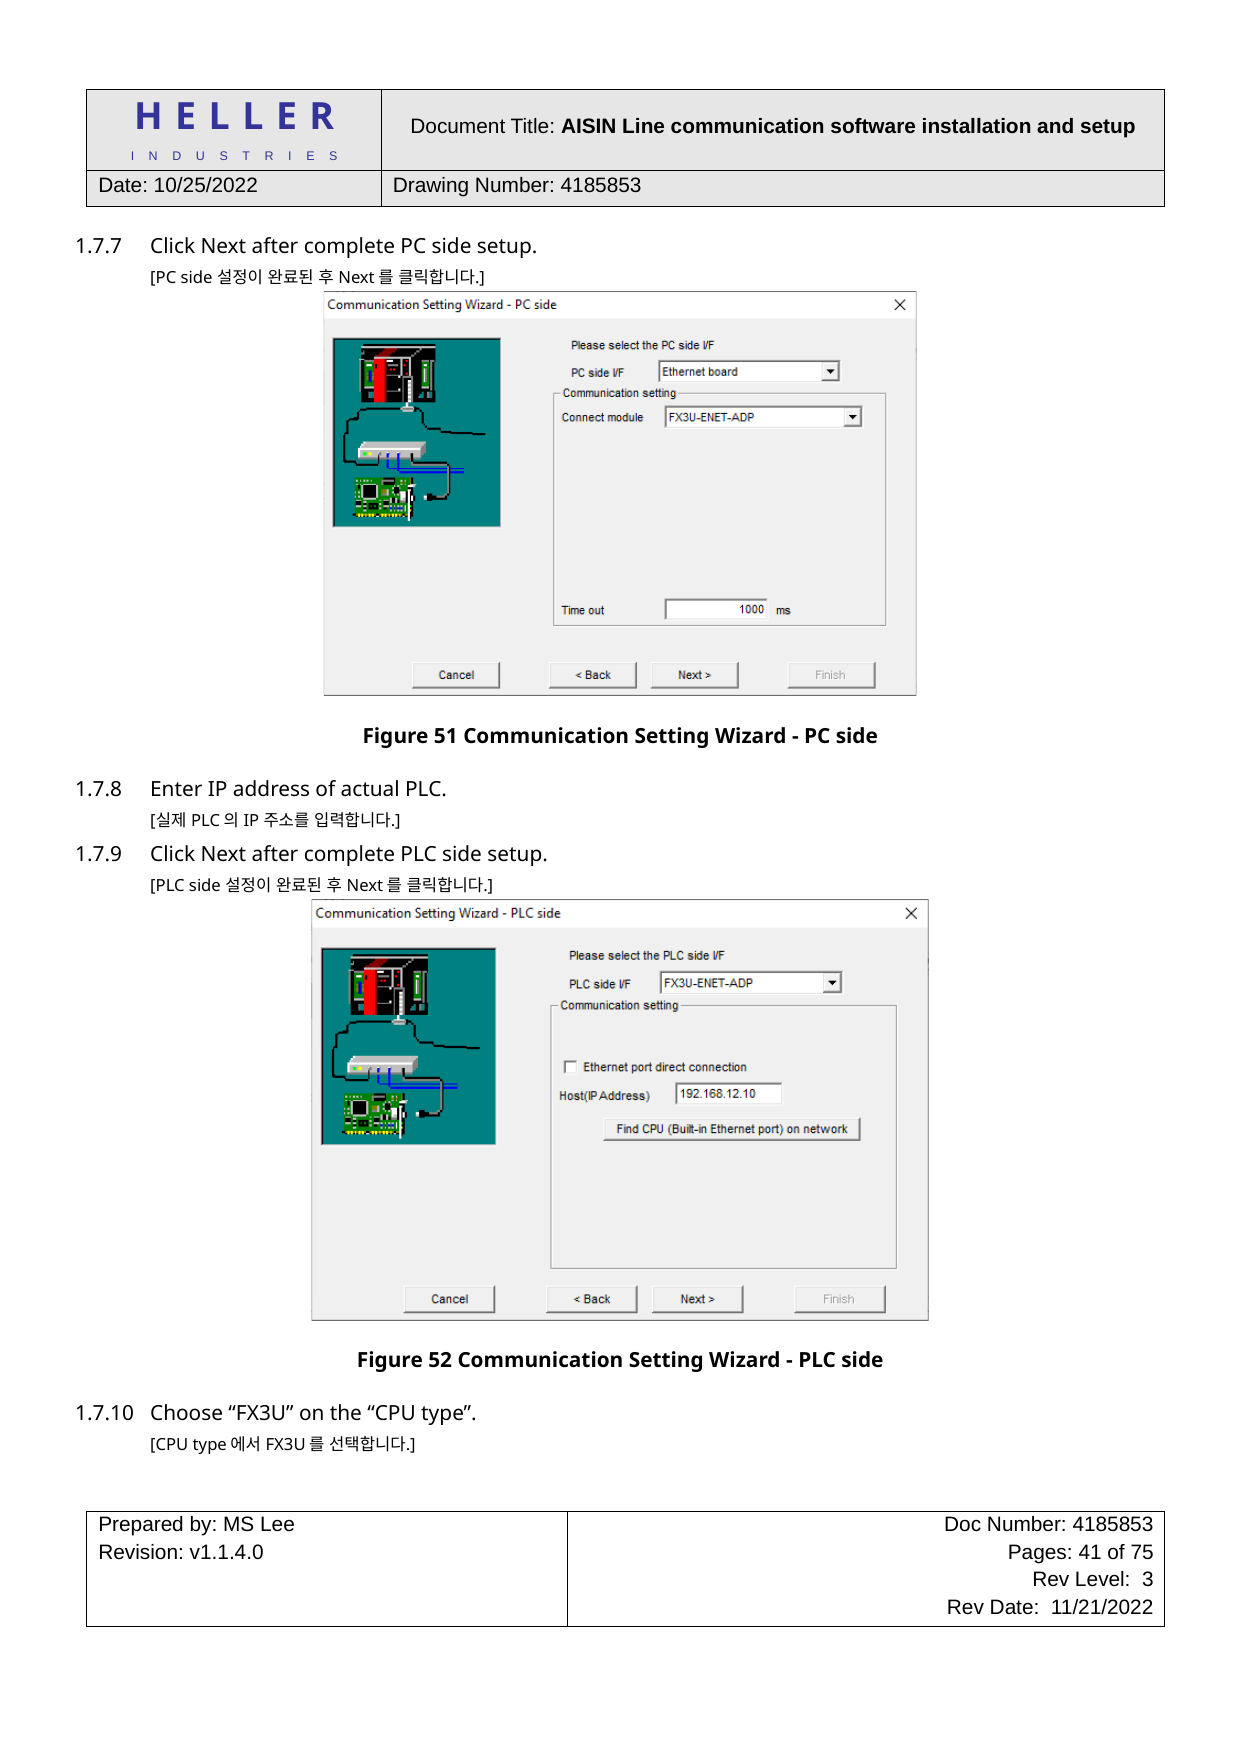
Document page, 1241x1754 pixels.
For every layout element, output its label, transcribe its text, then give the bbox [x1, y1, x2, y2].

picture [323, 291, 917, 696]
subtitle Click Next after complete PC side setup. [75, 231, 1165, 260]
text [CPU type에서 FX3U를 선택합니다.] [75, 1431, 1165, 1455]
subtitle Choose “FX3U” on the “CPU type”. [75, 1398, 1165, 1427]
text [PLC side 설정이 완료된 후 Next를 클릭합니다.] [75, 872, 1165, 896]
text [실제 PLC의 IP 주소를 입력합니다.] [75, 807, 1165, 831]
text [PC side 설정이 완료된 후 Next를 클릭합니다.] [75, 264, 1165, 288]
picture [311, 899, 929, 1321]
subtitle Click Next after complete PLC side setup. [75, 839, 1165, 867]
subtitle Enter IP address of actual PLC. [75, 774, 1165, 803]
